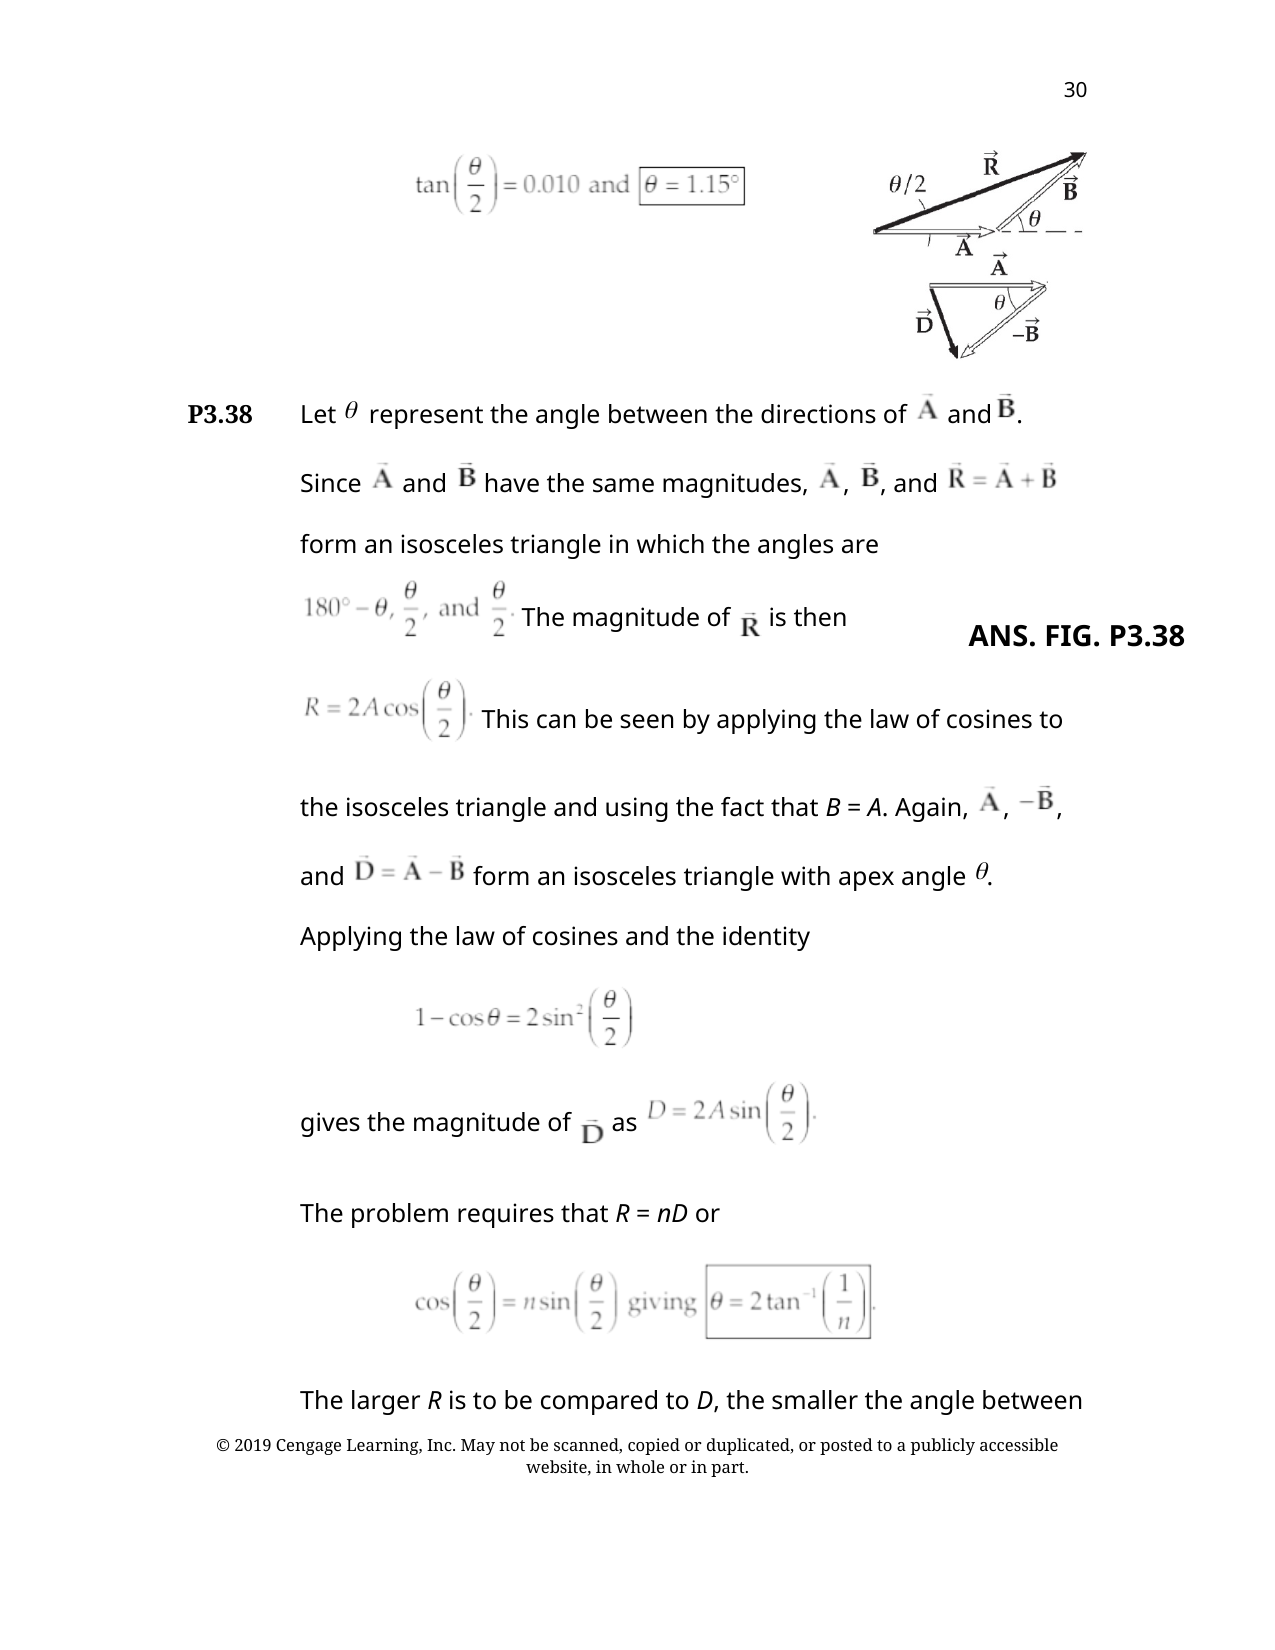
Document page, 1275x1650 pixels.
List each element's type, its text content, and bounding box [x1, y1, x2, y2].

text gives the magnitude of as [187, 1076, 1087, 1166]
text The problem requires that R = nD or [225, 1196, 1087, 1230]
picture [870, 150, 1088, 361]
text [187, 1382, 1087, 1417]
text P3.38 Let represent the angle between the directions of and. Since and have the same magnitudes, , , and form an isosceles triangle in which the angles are The magnitude of is then This can be seen by applying the law of cosines to the isosceles triangle and using the fact that B = A. Again, , , and form an isosceles triangle with apex angle . Applying the law of cosines and the identity [187, 388, 1087, 953]
